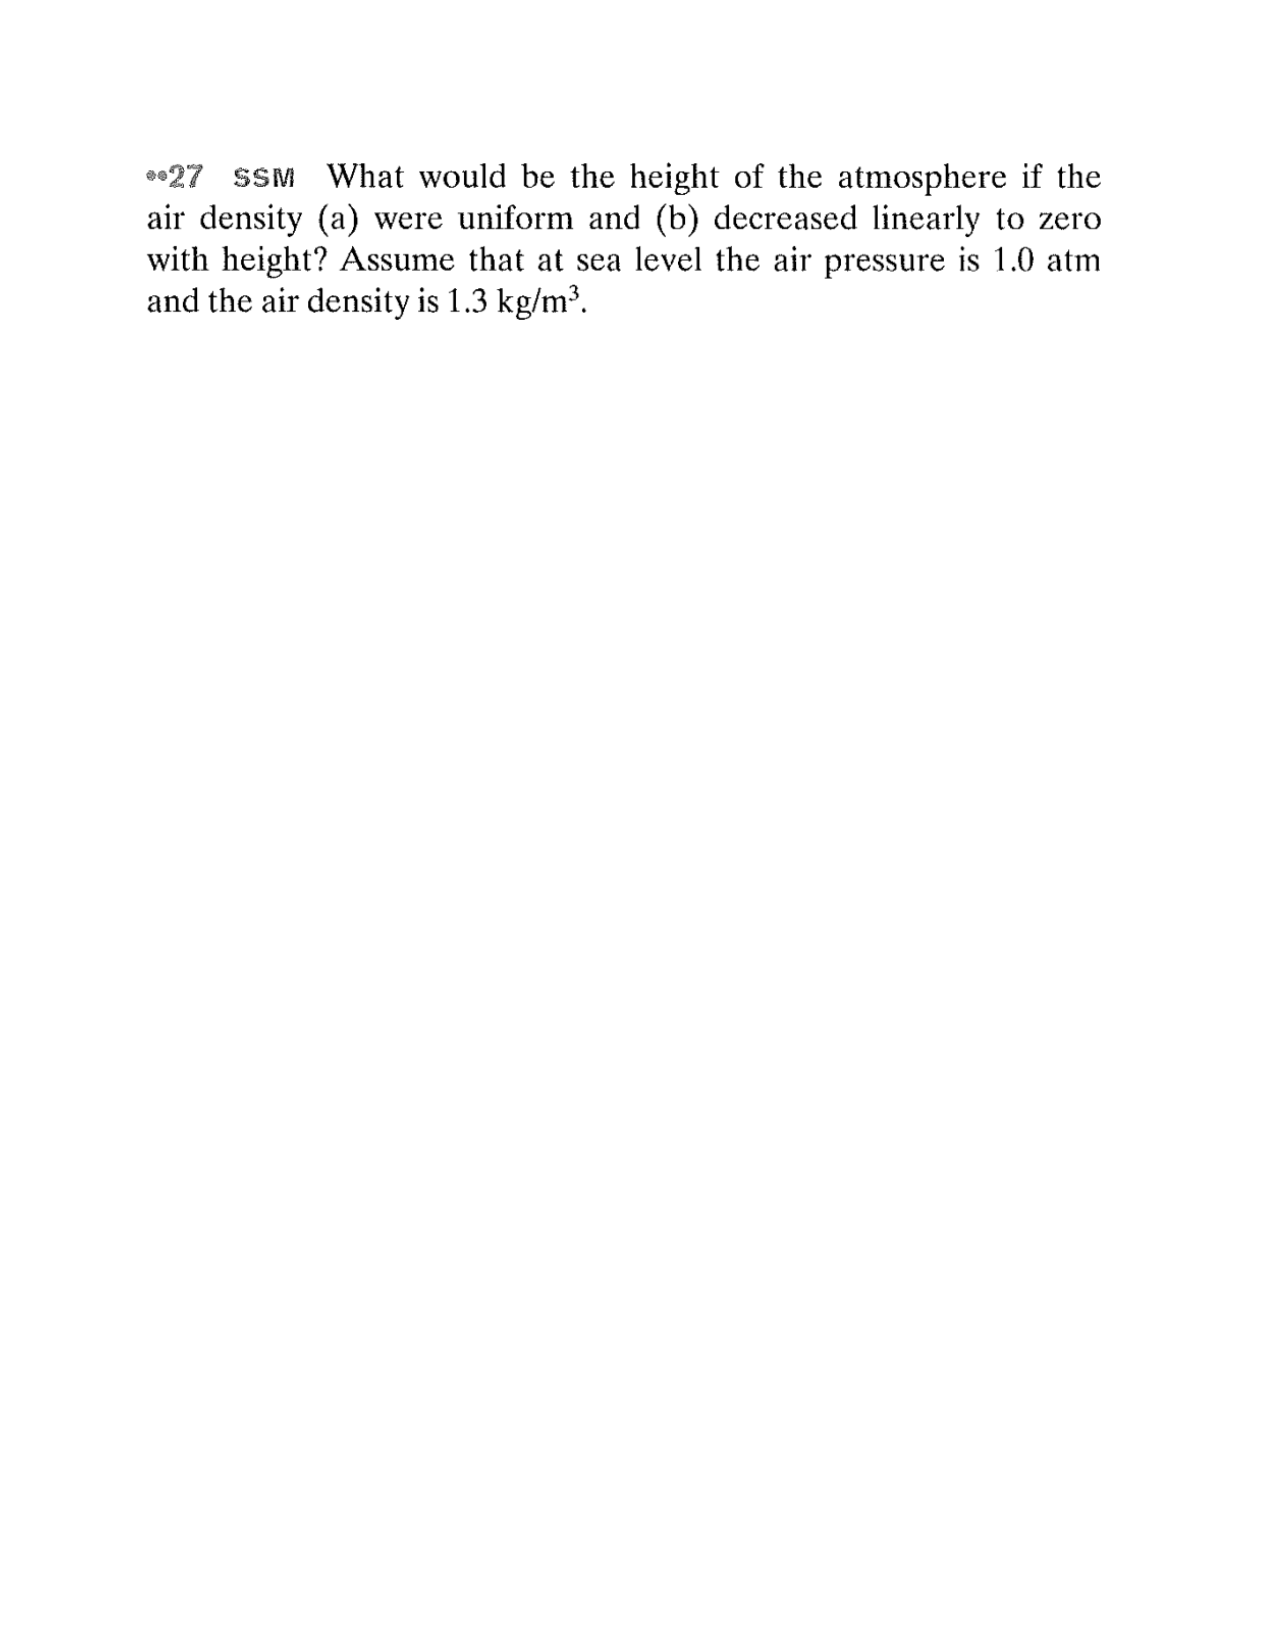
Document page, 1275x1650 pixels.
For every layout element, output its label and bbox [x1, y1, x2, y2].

picture [135, 150, 1110, 327]
